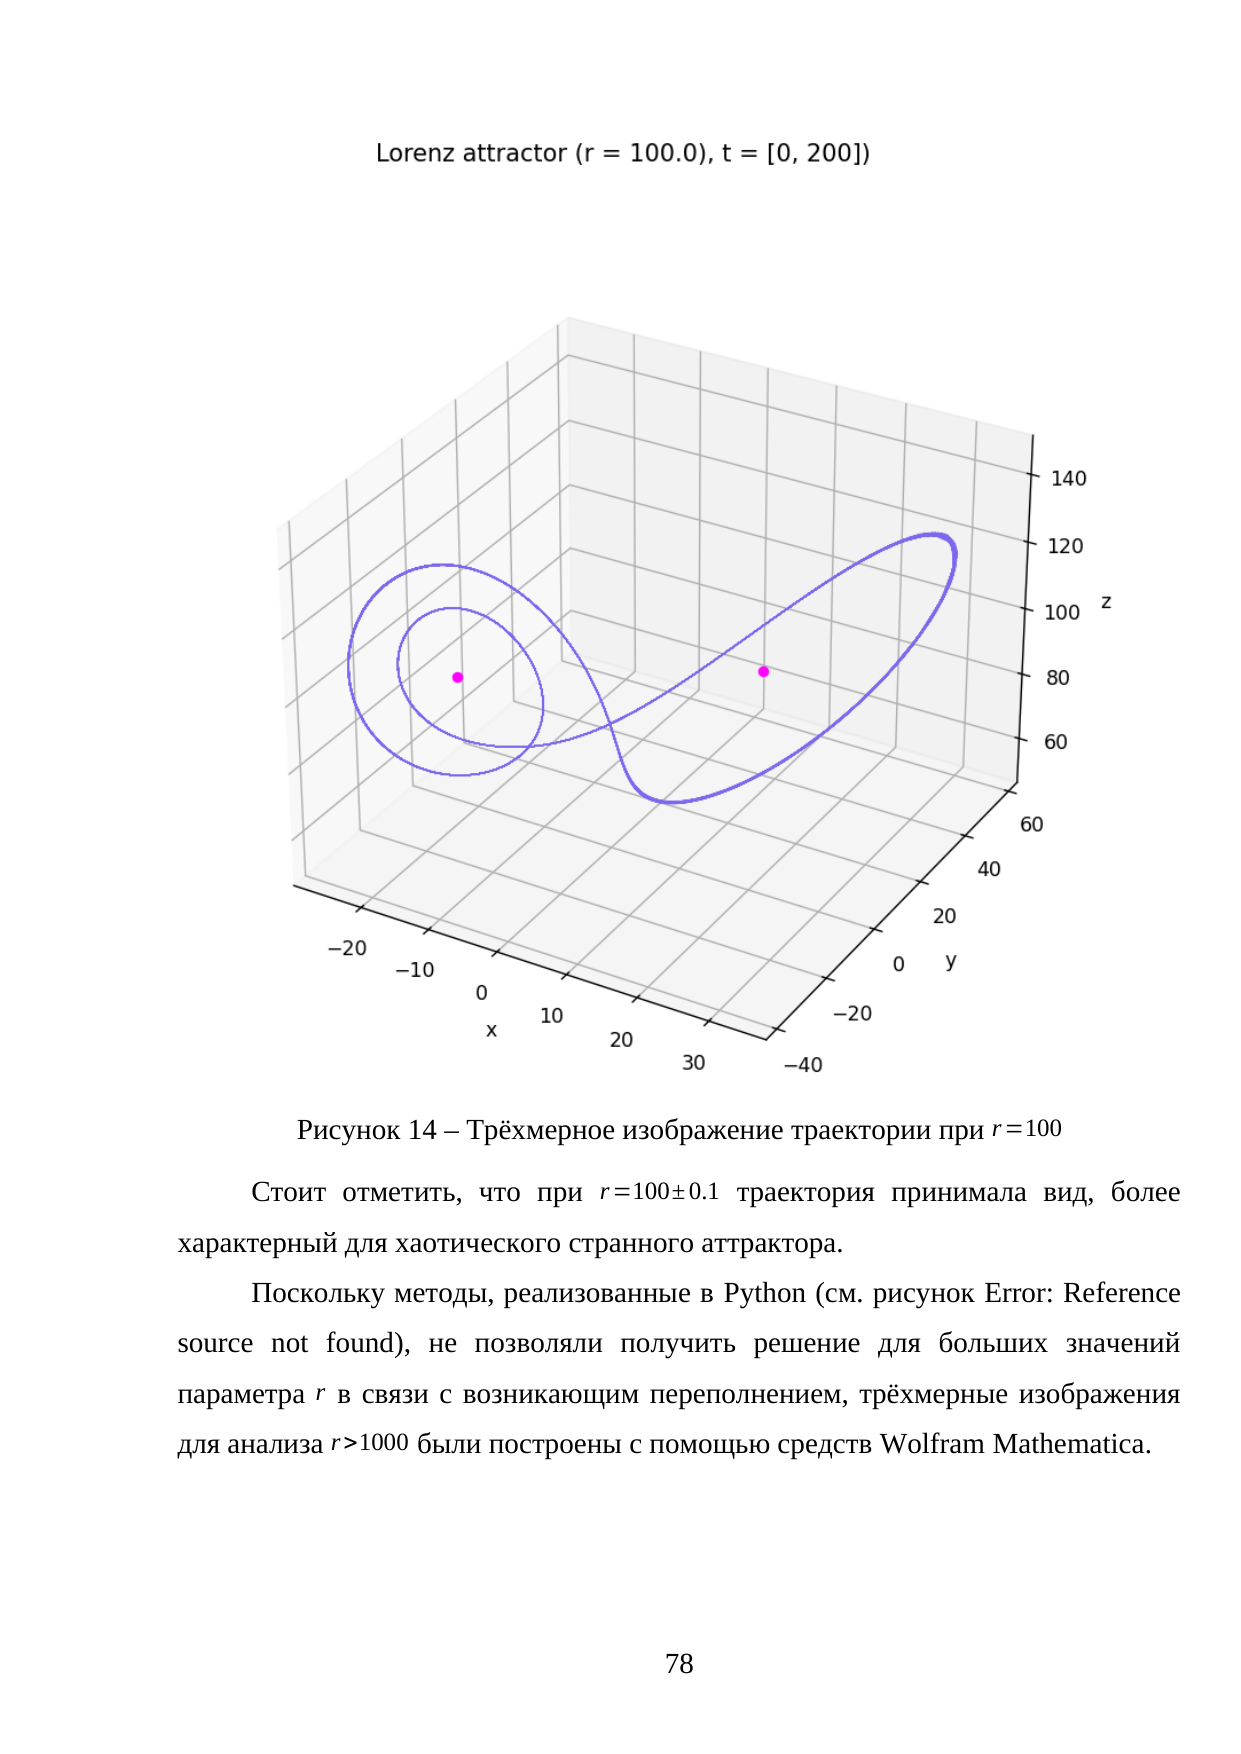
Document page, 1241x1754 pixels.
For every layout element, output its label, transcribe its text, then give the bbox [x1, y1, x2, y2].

picture [220, 118, 1139, 1095]
text Стоит отметить, что при траектория принимала вид, более характерный для хаотического странного аттрактора. [177, 1174, 1181, 1258]
text Трёхмерное изображение траектории при [177, 1112, 1181, 1145]
